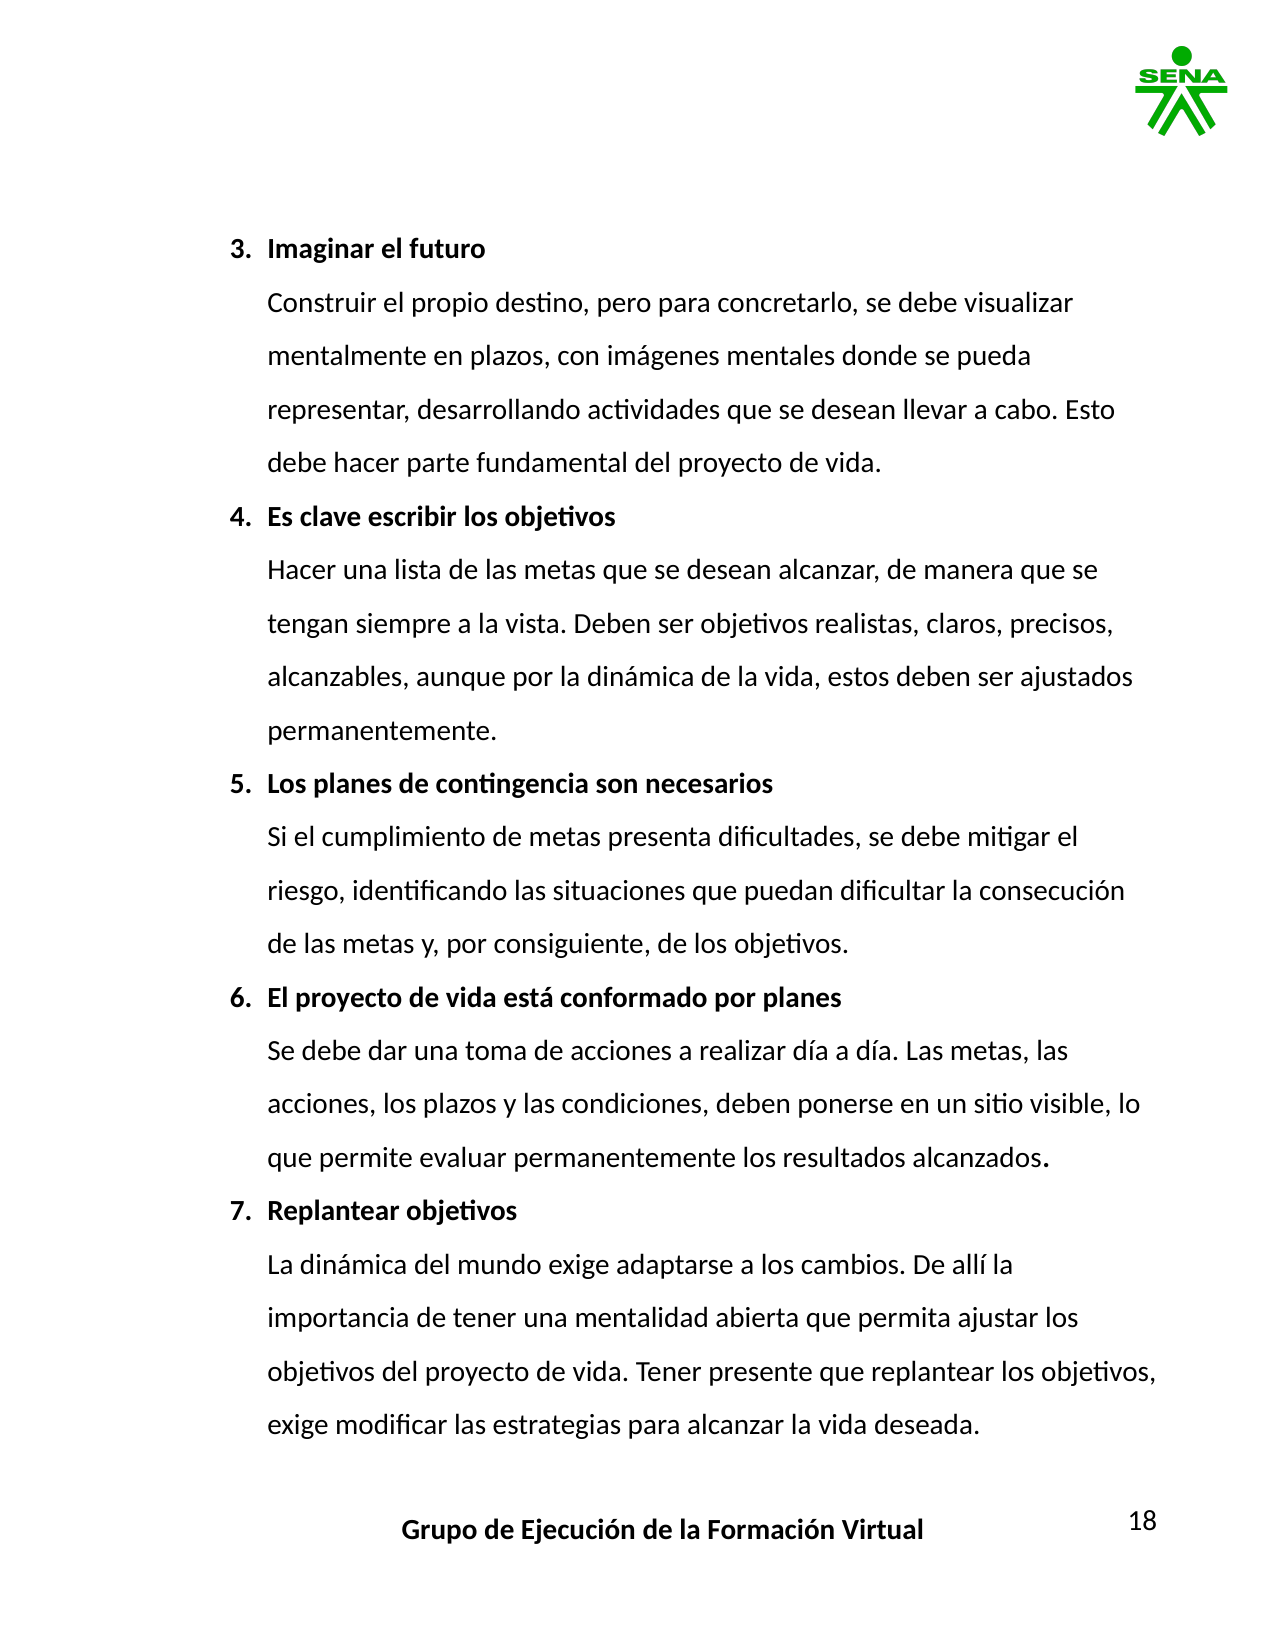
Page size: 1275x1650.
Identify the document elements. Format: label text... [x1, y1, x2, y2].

list Se debe dar una toma de acciones a realizar día a día. Las metas, las acciones, los plazos y las condiciones, deben ponerse en un sitio visible, lo que permite evaluar permanentemente los resultados alcanzados. [267, 1032, 1157, 1175]
list Hacer una lista de las metas que se desean alcanzar, de manera que se tengan siempre a la vista. Deben ser objetivos realistas, claros, precisos, alcanzables, aunque por la dinámica de la vida, estos deben ser ajustados permanentemente. [267, 551, 1157, 747]
list Replantear objetivos [229, 1192, 1157, 1228]
list Si el cumplimiento de metas presenta dificultades, se debe mitigar el riesgo, identificando las situaciones que puedan dificultar la consecución de las metas y, por consiguiente, de los objetivos. [267, 818, 1157, 961]
list Es clave escribir los objetivos [229, 498, 1157, 533]
list La dinámica del mundo exige adaptarse a los cambios. De allí la importancia de tener una mentalidad abierta que permita ajustar los objetivos del proyecto de vida. Tener presente que replantear los objetivos, exige modificar las estrategias para alcanzar la vida deseada. [267, 1246, 1157, 1442]
picture [1135, 46, 1228, 136]
list Imaginar el futuro [229, 231, 1157, 266]
list El proyecto de vida está conformado por planes [229, 979, 1157, 1014]
list Construir el propio destino, pero para concretarlo, se debe visualizar mentalmente en plazos, con imágenes mentales donde se pueda representar, desarrollando actividades que se desean llevar a cabo. Esto debe hacer parte fundamental del proyecto de vida. [267, 284, 1157, 480]
list Los planes de contingencia son necesarios [229, 765, 1157, 801]
